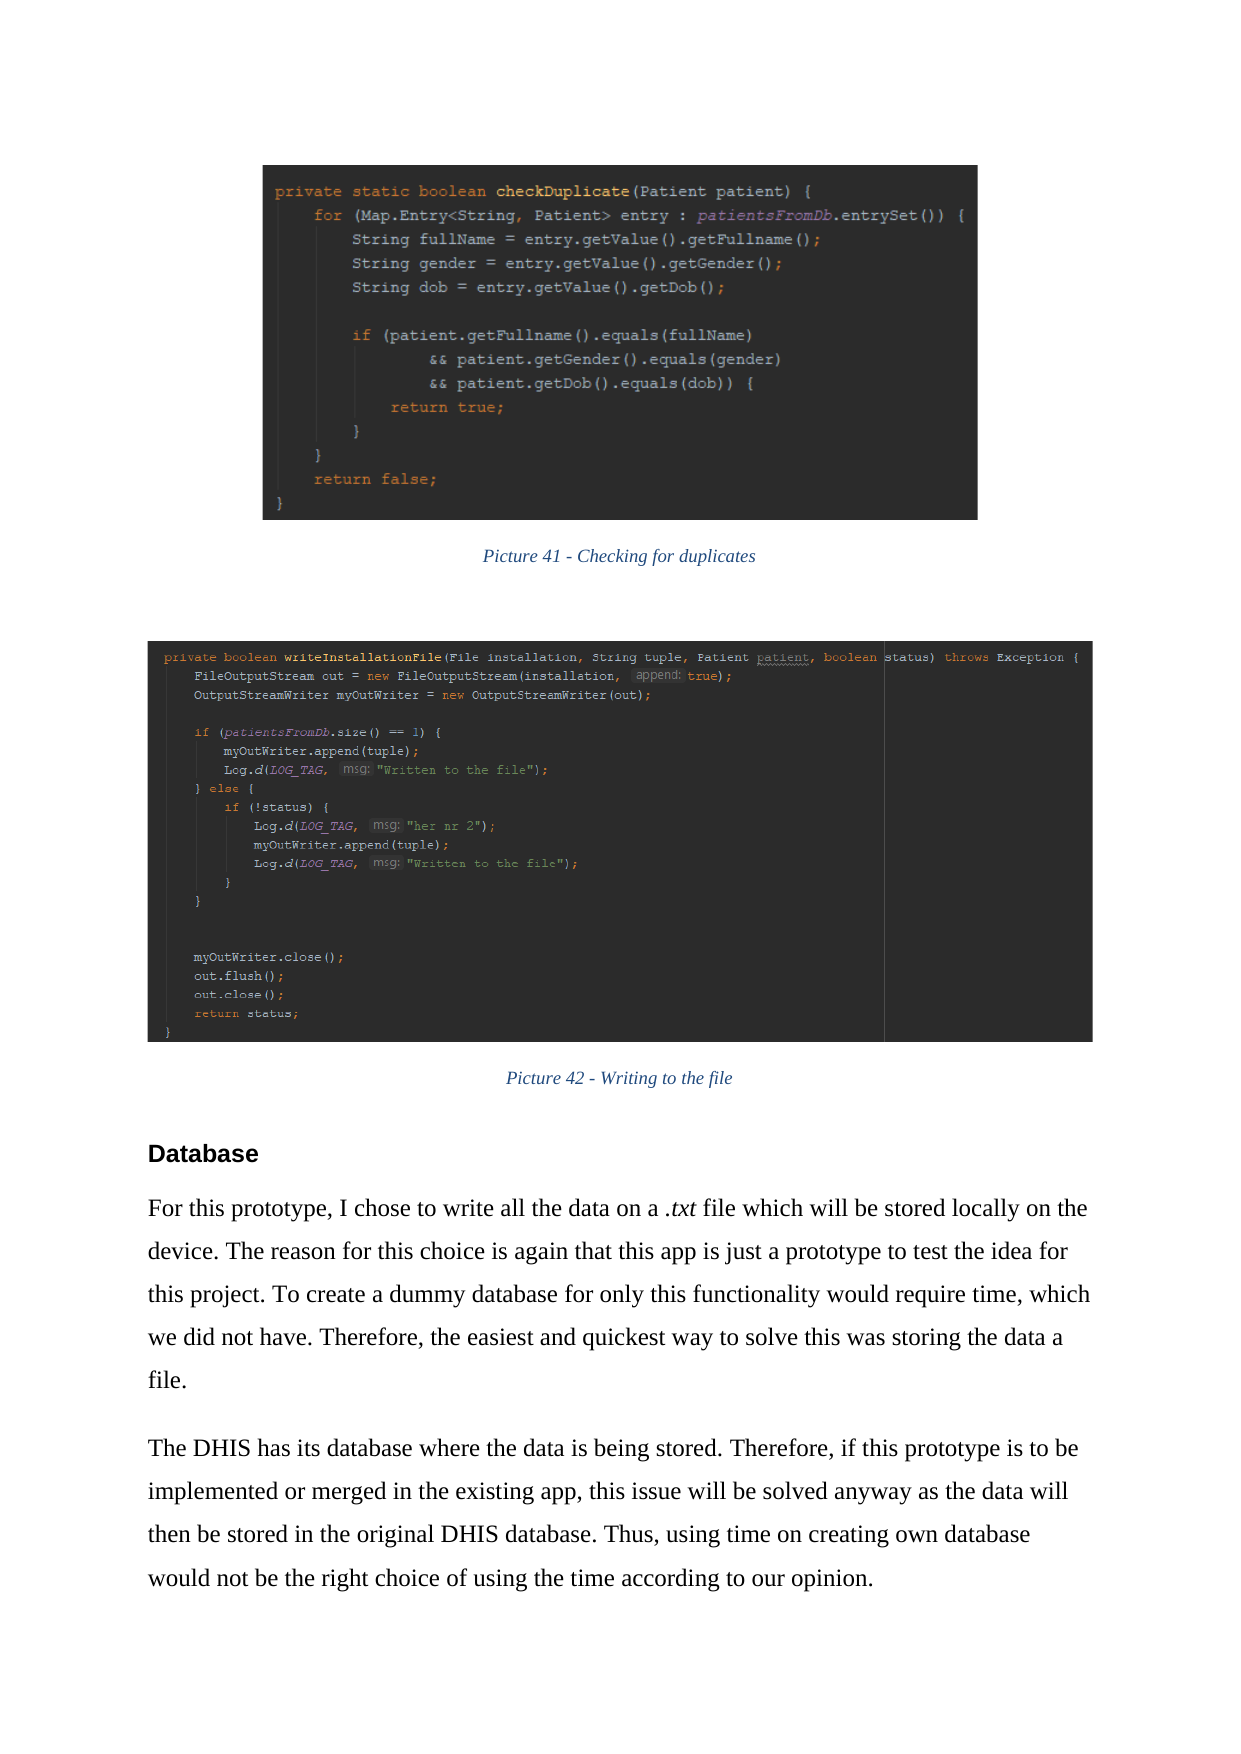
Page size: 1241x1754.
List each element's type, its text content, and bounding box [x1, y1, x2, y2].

text Picture 42 - Writing to the file [148, 1067, 1092, 1089]
text For this prototype, I chose to write all the data on a .txt file which will be stored locally on the device. The reason for this choice is again that this app is just a prototype to test the idea for this project. To create a dummy database for only this functionality would require time, which we did not have. Therefore, the easiest and quickest way to solve this was storing the data a file. [148, 1193, 1092, 1394]
picture [147, 641, 1093, 1042]
text Database [148, 1139, 1092, 1167]
picture [262, 165, 978, 520]
text The DHIS has its database where the data is being stored. Therefore, if this prototype is to be implemented or merged in the existing app, this issue will be solved anyway as the data will then be stored in the original DHIS database. Thus, using time on creating own database would not be the right choice of using the time according to our opinion. [148, 1433, 1092, 1591]
